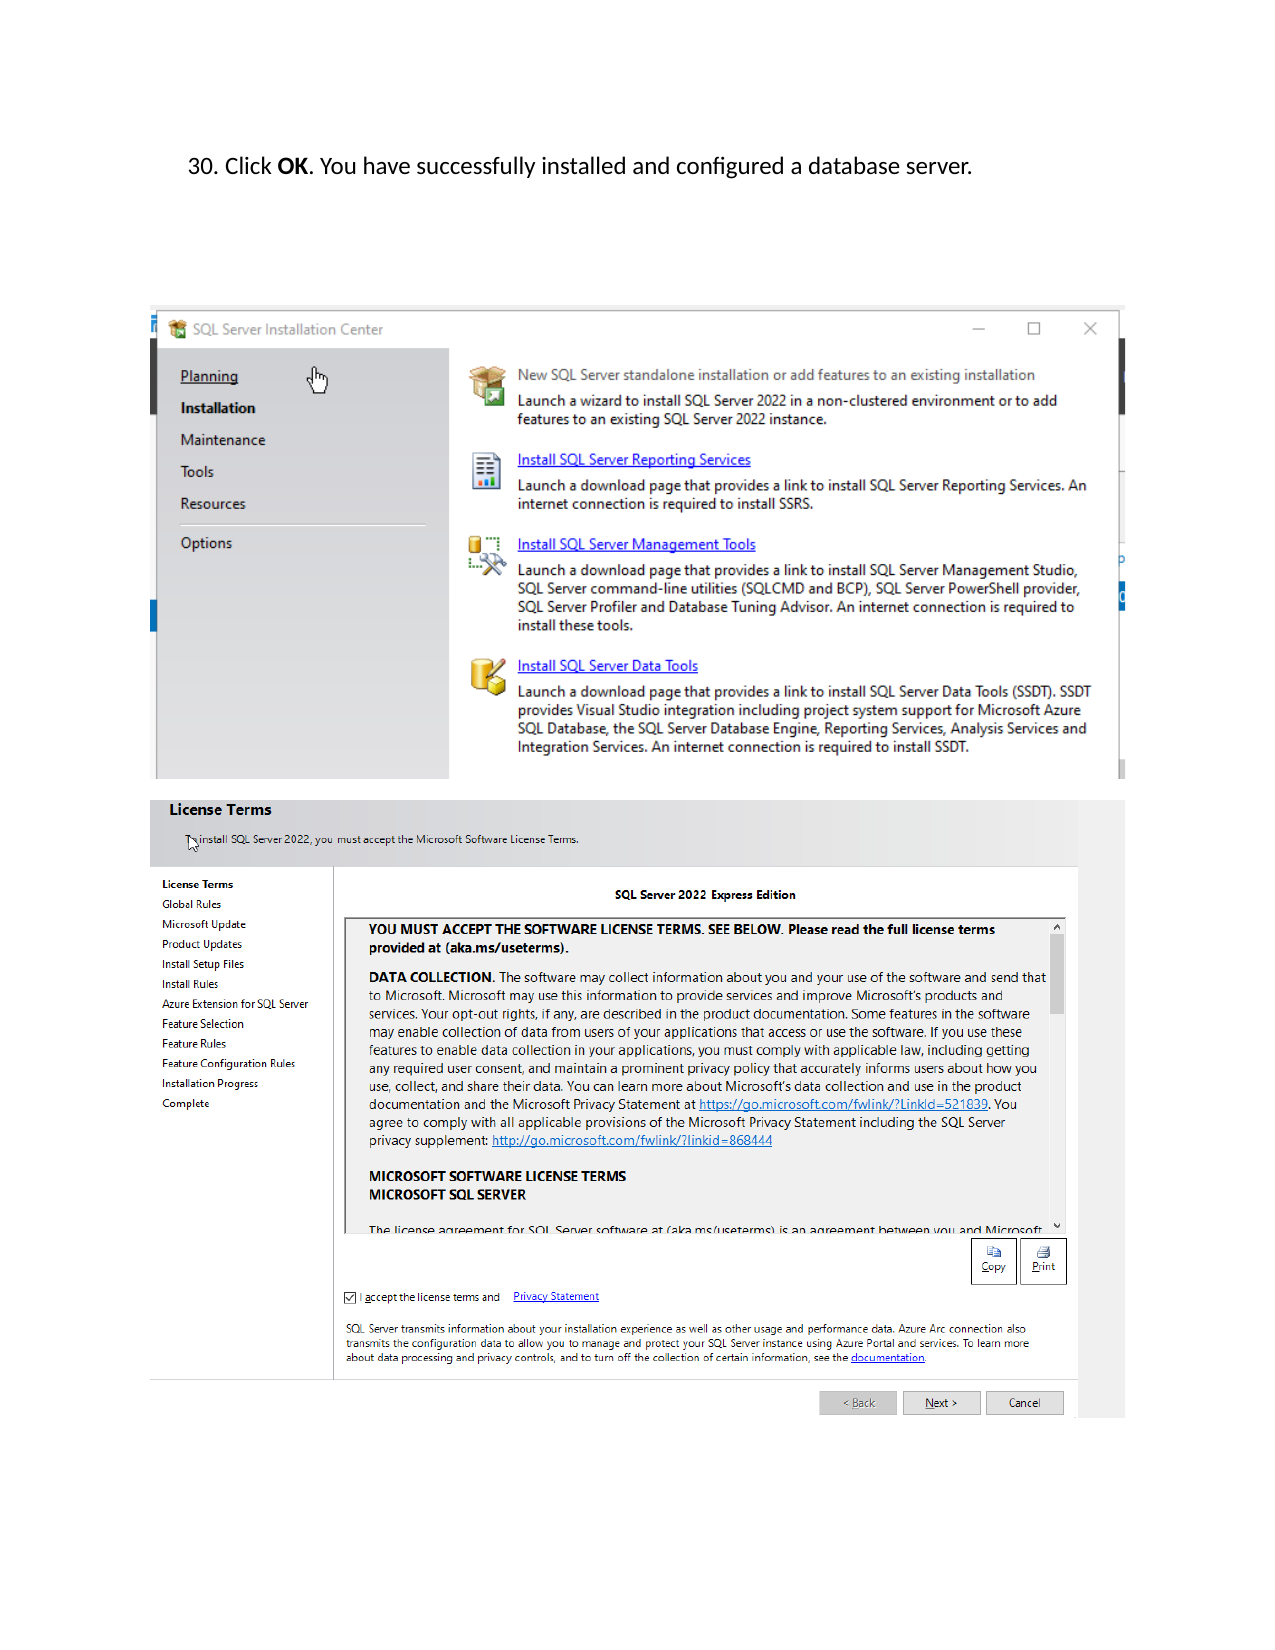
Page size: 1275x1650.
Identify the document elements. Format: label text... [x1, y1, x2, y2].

picture [150, 305, 1125, 779]
picture [150, 800, 1125, 1418]
list Click OK. You have successfully installed and configured a database server. [187, 150, 1125, 181]
